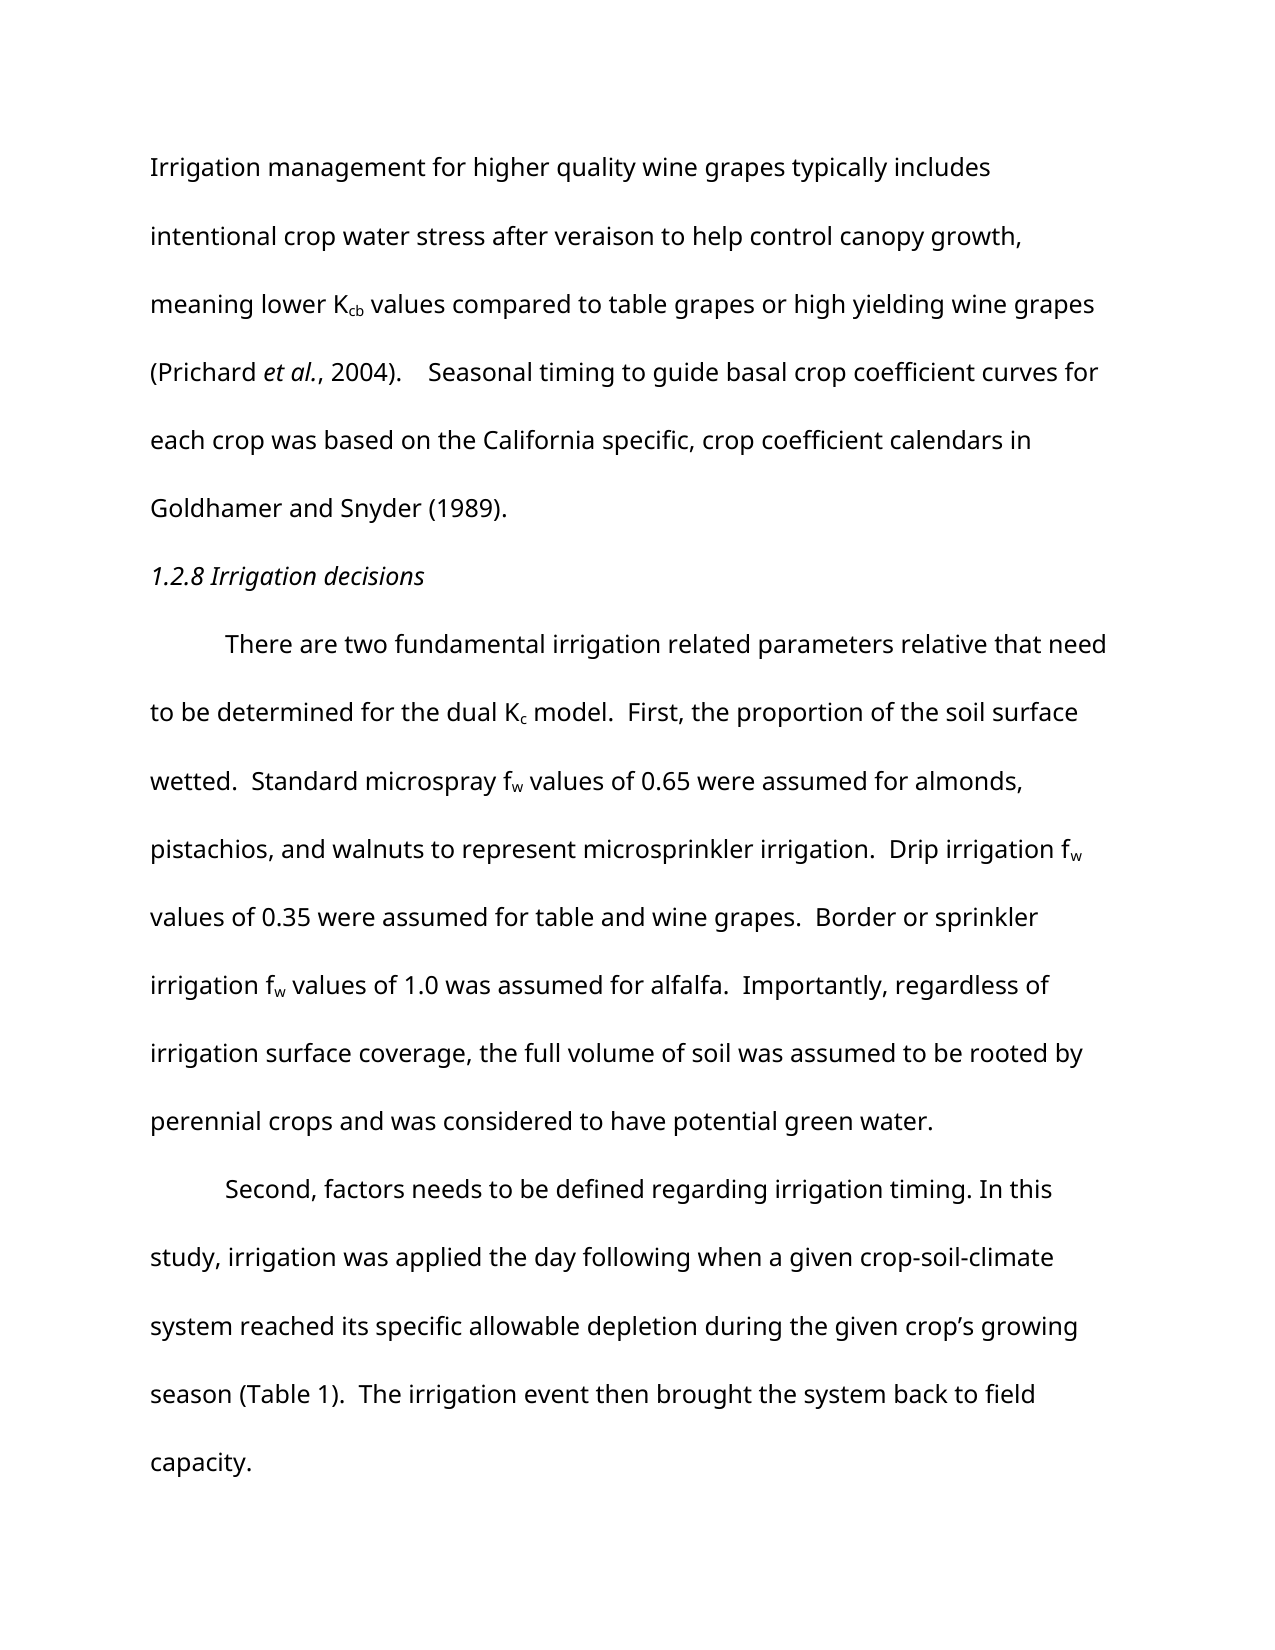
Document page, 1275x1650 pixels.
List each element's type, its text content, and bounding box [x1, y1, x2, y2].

text There are two fundamental irrigation related parameters relative that need to be determined for the dual Kc model. First, the proportion of the soil surface wetted. Standard microspray fw values of 0.65 were assumed for almonds, pistachios, and walnuts to represent microsprinkler irrigation. Drip irrigation fw values of 0.35 were assumed for table and wine grapes. Border or sprinkler irrigation fw values of 1.0 was assumed for alfalfa. Importantly, regardless of irrigation surface coverage, the full volume of soil was assumed to be rooted by perennial crops and was considered to have potential green water. [150, 627, 1125, 1138]
text Second, factors needs to be defined regarding irrigation timing. In this study, irrigation was applied the day following when a given crop-soil-climate system reached its specific allowable depletion during the given crop’s growing season (Table 1). The irrigation event then brought the system back to field capacity. [150, 1172, 1125, 1478]
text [150, 150, 1125, 525]
text 1.2.8 Irrigation decisions [150, 559, 1125, 593]
